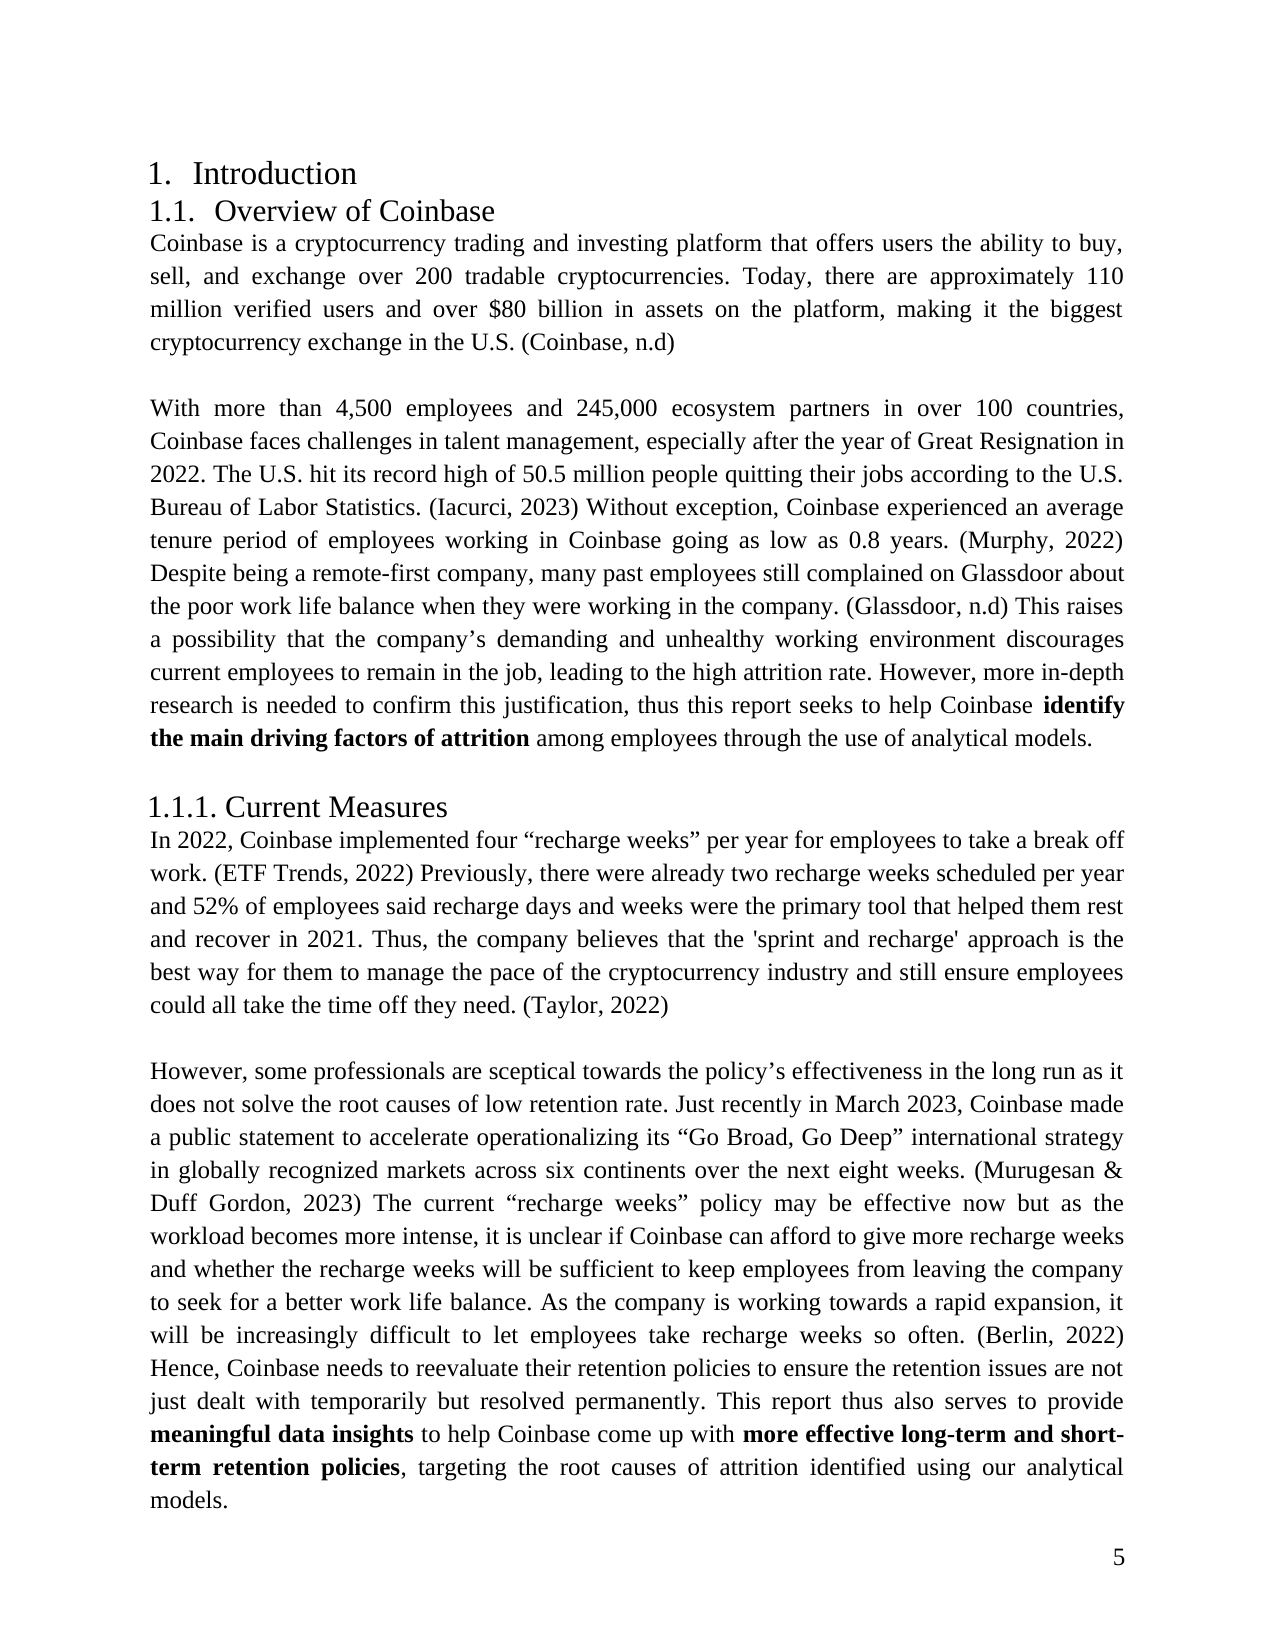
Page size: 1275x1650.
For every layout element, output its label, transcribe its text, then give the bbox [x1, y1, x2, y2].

subtitle Overview of Coinbase [195, 193, 1125, 228]
text However, some professionals are sceptical towards the policy’s effectiveness in the long run as it does not solve the root causes of low retention rate. Just recently in March 2023, Coinbase made a public statement to accelerate operationalizing its “Go Broad, Go Deep” international strategy in globally recognized markets across six continents over the next eight weeks. (Murugesan & Duff Gordon, 2023) The current “recharge weeks” policy may be effective now but as the workload becomes more intense, it is unclear if Coinbase can afford to give more recharge weeks and whether the recharge weeks will be sufficient to keep employees from leaving the company to seek for a better work life balance. As the company is working towards a rapid expansion, it will be increasingly difficult to let employees take recharge weeks so often. (Berlin, 2022) Hence, Coinbase needs to reevaluate their retention policies to ensure the retention issues are not just dealt with temporarily but resolved permanently. This report thus also serves to provide meaningful data insights to help Coinbase come up with more effective long-term and short-term retention policies, targeting the root causes of attrition identified using our analytical models. [150, 1056, 1125, 1514]
subtitle Current Measures [150, 789, 1125, 825]
text With more than 4,500 employees and 245,000 ecosystem partners in over 100 countries, Coinbase faces challenges in talent management, especially after the year of Great Resignation in 2022. The U.S. hit its record high of 50.5 million people quitting their jobs according to the U.S. Bureau of Labor Statistics. (Iacurci, 2023) Without exception, Coinbase experienced an average tenure period of employees working in Coinbase going as low as 0.8 years. (Murphy, 2022) Despite being a remote-first company, many past employees still complained on Glassdoor about the poor work life balance when they were working in the company. (Glassdoor, n.d) This raises a possibility that the company’s demanding and unhealthy working environment discourages current employees to remain in the job, leading to the high attrition rate. However, more in-depth research is needed to confirm this justification, thus this report seeks to help Coinbase identify the main driving factors of attrition among employees through the use of analytical models. [150, 393, 1125, 752]
text In 2022, Coinbase implemented four “recharge weeks” per year for employees to take a break off work. (ETF Trends, 2022) Previously, there were already two recharge weeks scheduled per year and 52% of employees said recharge days and weeks were the primary tool that helped them rest and recover in 2021. Thus, the company believes that the 'sprint and recharge' approach is the best way for them to manage the pace of the cryptocurrency industry and still ensure employees could all take the time off they need. (Taylor, 2022) [150, 825, 1125, 1019]
text Coinbase is a cryptocurrency trading and investing platform that offers users the ability to buy, sell, and exchange over 200 tradable cryptocurrencies. Today, there are approximately 110 million verified users and over $80 billion in assets on the platform, making it the biggest cryptocurrency exchange in the U.S. (Coinbase, n.d) [150, 228, 1125, 356]
subtitle Introduction [172, 150, 1125, 193]
